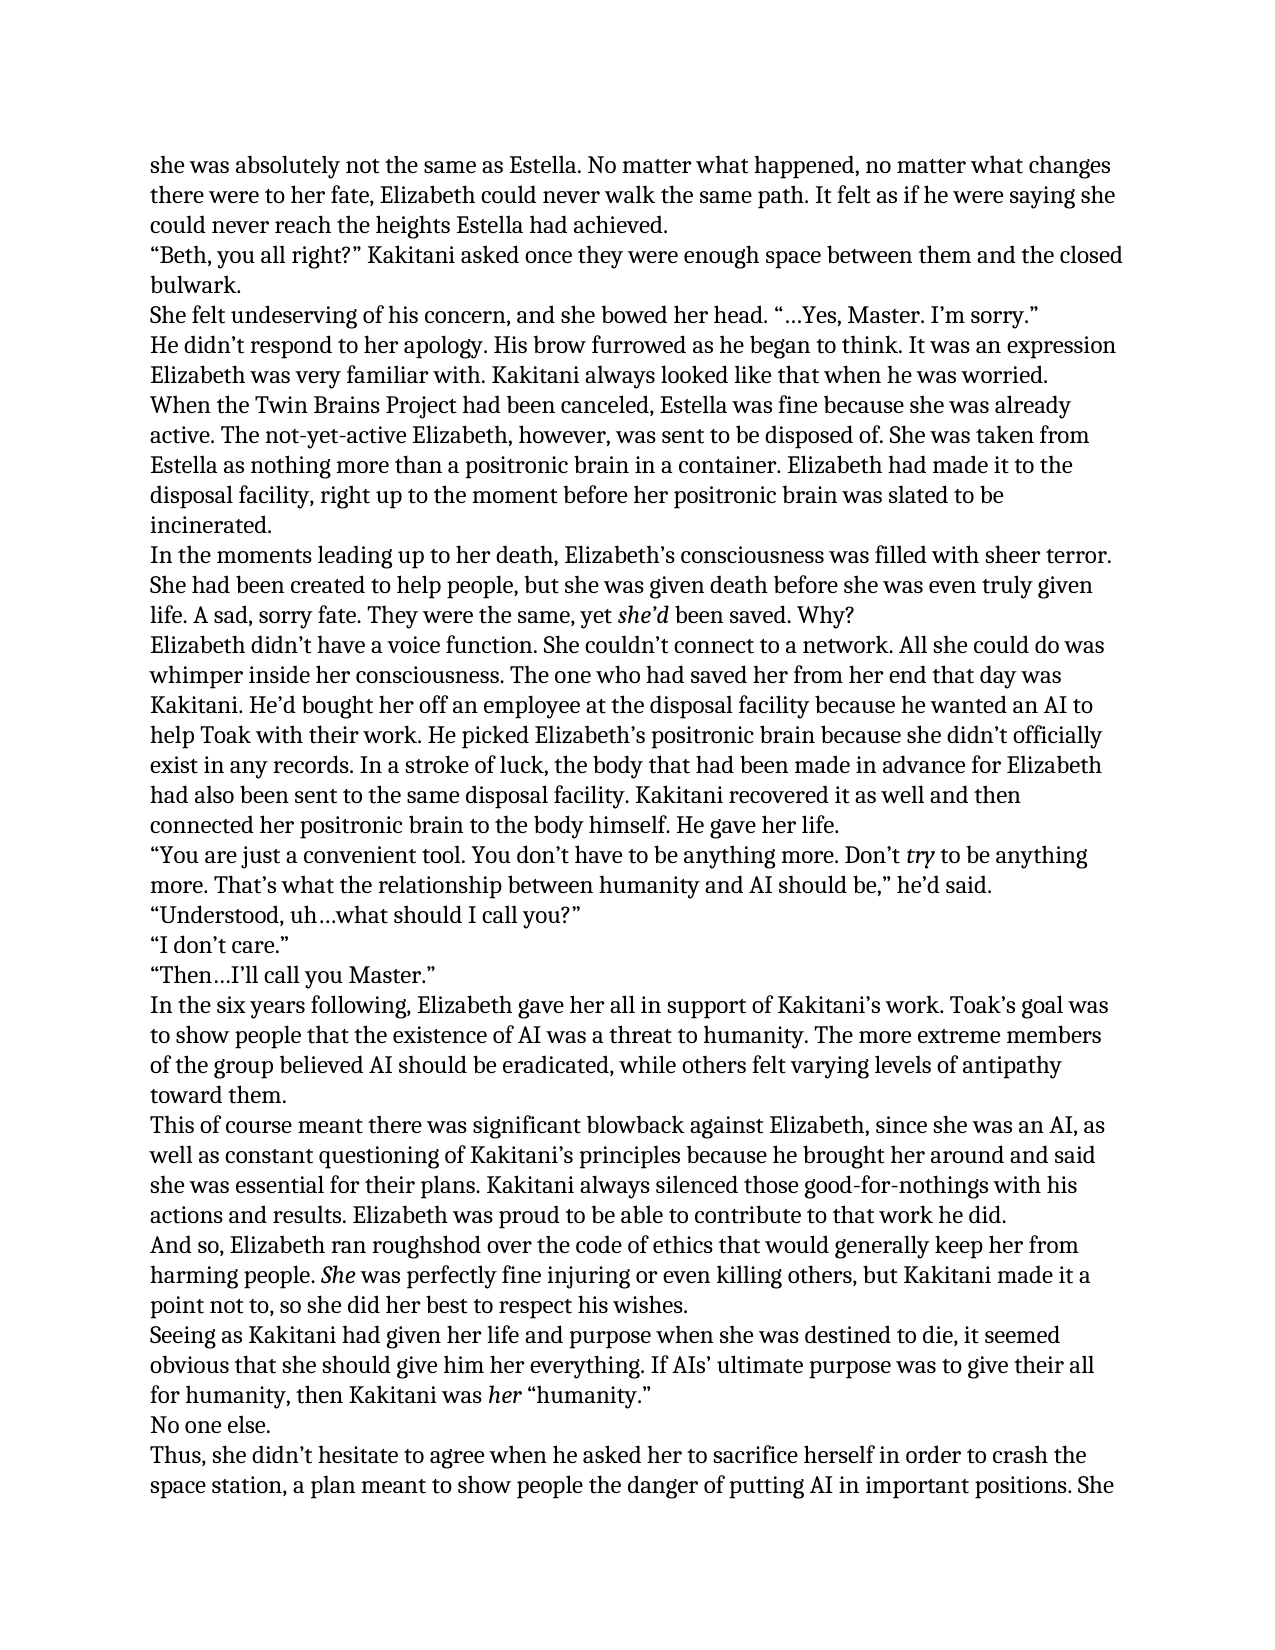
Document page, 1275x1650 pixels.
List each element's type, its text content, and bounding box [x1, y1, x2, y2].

text She felt undeserving of his concern, and she bowed her head. “…Yes, Master. I’m sorry.” [150, 300, 1125, 330]
text When the Twin Brains Project had been canceled, Estella was fine because she was already active. The not-yet-active Elizabeth, however, was sent to be disposed of. She was taken from Estella as nothing more than a positronic brain in a container. Elizabeth had made it to the disposal facility, right up to the moment before her positronic brain was slated to be incinerated. [150, 390, 1125, 540]
text Seeing as Kakitani had given her life and purpose when she was destined to die, it seemed obvious that she should give him her everything. If AIs’ ultimate purpose was to give their all for humanity, then Kakitani was her “humanity.” [150, 1320, 1125, 1410]
text Elizabeth didn’t have a voice function. She couldn’t connect to a network. All she could do was whimper inside her consciousness. The one who had saved her from her end that day was Kakitani. He’d bought her off an employee at the disposal facility because he wanted an AI to help Toak with their work. He picked Elizabeth’s positronic brain because she didn’t officially exist in any records. In a stroke of luck, the body that had been made in advance for Elizabeth had also been sent to the same disposal facility. Kakitani recovered it as well and then connected her positronic brain to the body himself. He gave her life. [150, 630, 1125, 840]
text In the moments leading up to her death, Elizabeth’s consciousness was filled with sheer terror. She had been created to help people, but she was given death before she was even truly given life. A sad, sorry fate. They were the same, yet she’d been saved. Why? [150, 540, 1125, 630]
text “Beth, you all right?” Kakitani asked once they were enough space between them and the closed bulwark. [150, 240, 1125, 300]
text “Then…I’ll call you Master.” [150, 960, 1125, 990]
text “You are just a convenient tool. You don’t have to be anything more. Don’t try to be anything more. That’s what the relationship between humanity and AI should be,” he’d said. [150, 840, 1125, 900]
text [150, 150, 1125, 240]
text No one else. [150, 1410, 1125, 1440]
text “I don’t care.” [150, 930, 1125, 960]
text “Understood, uh…what should I call you?” [150, 900, 1125, 930]
text In the six years following, Elizabeth gave her all in support of Kakitani’s work. Toak’s goal was to show people that the existence of AI was a threat to humanity. The more extreme members of the group believed AI should be eradicated, while others felt varying levels of antipathy toward them. [150, 990, 1125, 1110]
text He didn’t respond to her apology. His brow furrowed as he began to think. It was an expression Elizabeth was very familiar with. Kakitani always looked like that when he was worried. [150, 330, 1125, 390]
text This of course meant there was significant blowback against Elizabeth, since she was an AI, as well as constant questioning of Kakitani’s principles because he brought her around and said she was essential for their plans. Kakitani always silenced those good-for-nothings with his actions and results. Elizabeth was proud to be able to contribute to that work he did. [150, 1110, 1125, 1230]
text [150, 1440, 1125, 1500]
text And so, Elizabeth ran roughshod over the code of ethics that would generally keep her from harming people. She was perfectly fine injuring or even killing others, but Kakitani made it a point not to, so she did her best to respect his wishes. [150, 1230, 1125, 1320]
